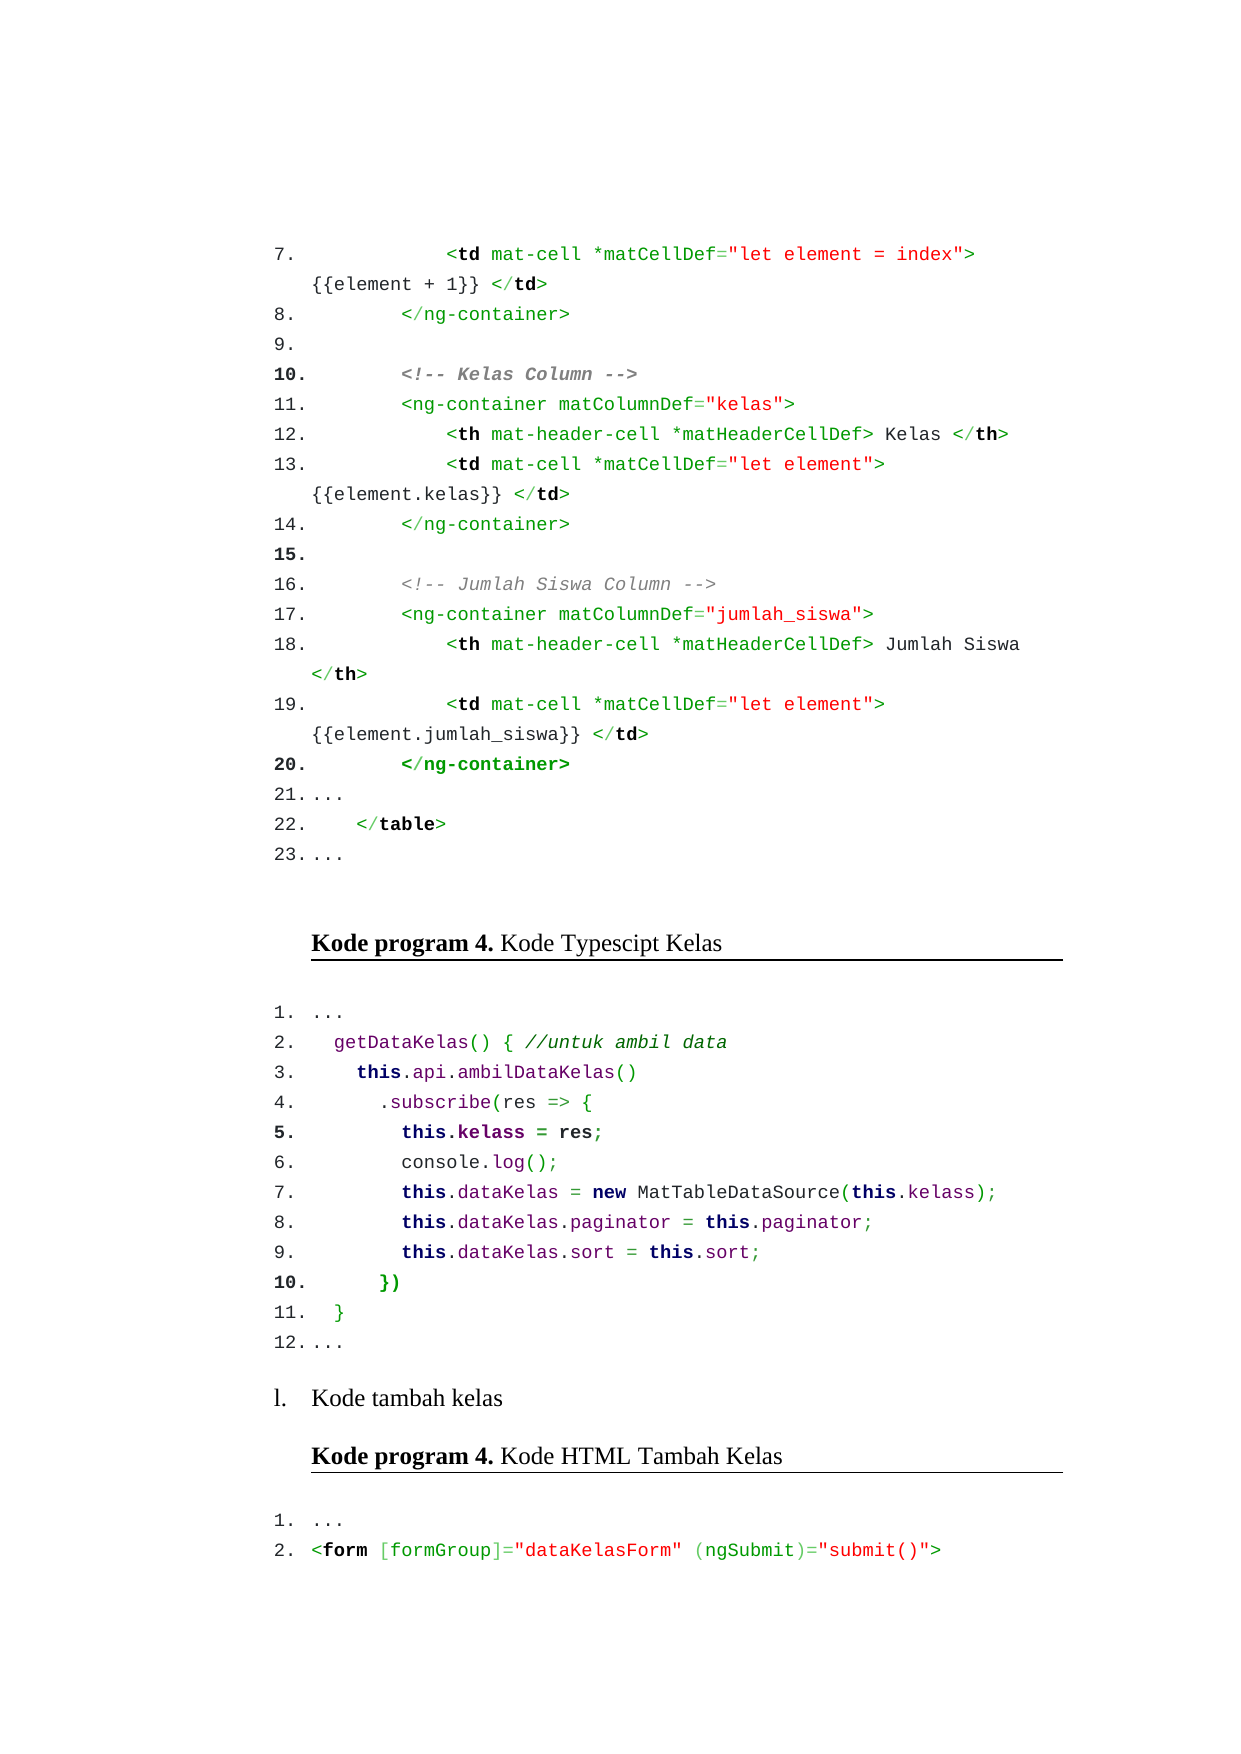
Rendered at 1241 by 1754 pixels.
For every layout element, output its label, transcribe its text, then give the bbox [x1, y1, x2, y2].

list <th mat-header-cell *matHeaderCellDef> Jumlah Siswa </th> [274, 626, 1063, 686]
list </ng-container> [274, 506, 1063, 536]
list <!-- Kelas Column --> [274, 356, 1063, 386]
list ... [274, 1324, 1063, 1354]
list ... [274, 1502, 1063, 1532]
list } [274, 1294, 1063, 1324]
list <td mat-cell *matCellDef="let element"> {{element.jumlah_siswa}} </td> [274, 686, 1063, 746]
list .subscribe(res => { [274, 1084, 1063, 1114]
list console.log(); [274, 1144, 1063, 1174]
list }) [274, 1264, 1063, 1294]
list <ng-container matColumnDef="jumlah_siswa"> [274, 596, 1063, 626]
list ... [274, 776, 1063, 806]
list this.dataKelas.paginator = this.paginator; [274, 1204, 1063, 1234]
list Kode program 4. Kode Typescipt Kelas [311, 928, 1063, 959]
list <th mat-header-cell *matHeaderCellDef> Kelas </th> [274, 416, 1063, 446]
list ... [274, 836, 1063, 866]
list <form [formGroup]="dataKelasForm" (ngSubmit)="submit()"> [274, 1532, 1063, 1562]
list getDataKelas() { //untuk ambil data [274, 1024, 1063, 1054]
list <td mat-cell *matCellDef="let element = index"> {{element + 1}} </td> [274, 236, 1063, 296]
list this.api.ambilDataKelas() [274, 1054, 1063, 1084]
list </ng-container> [274, 746, 1063, 776]
list Kode tambah kelas [274, 1383, 1063, 1412]
list </table> [274, 806, 1063, 836]
list Kode program 4. Kode HTML Tambah Kelas [311, 1441, 1063, 1472]
list this.kelass = res; [274, 1114, 1063, 1144]
list <ng-container matColumnDef="kelas"> [274, 386, 1063, 416]
list ... [274, 994, 1063, 1024]
list </ng-container> [274, 296, 1063, 326]
list this.dataKelas = new MatTableDataSource(this.kelass); [274, 1174, 1063, 1204]
list <td mat-cell *matCellDef="let element"> {{element.kelas}} </td> [274, 446, 1063, 506]
list <!-- Jumlah Siswa Column --> [274, 566, 1063, 596]
list this.dataKelas.sort = this.sort; [274, 1234, 1063, 1264]
